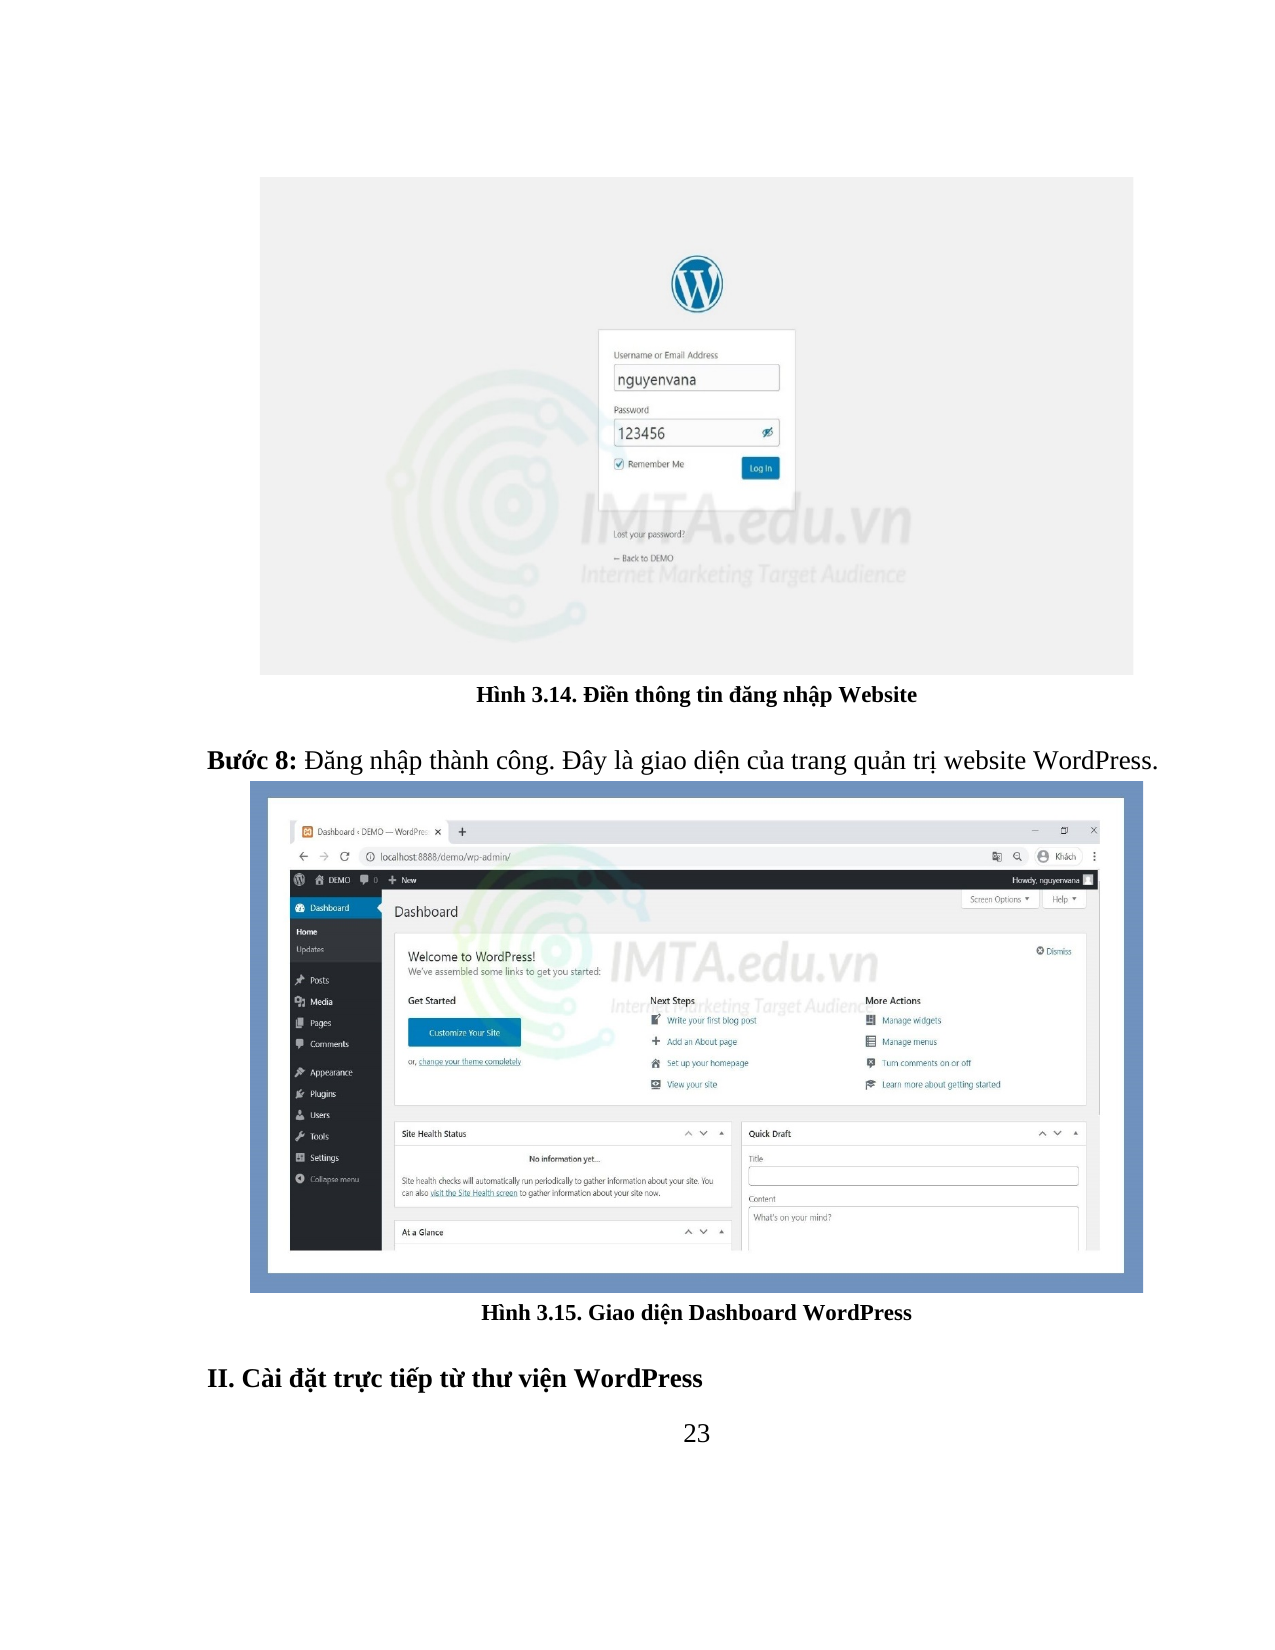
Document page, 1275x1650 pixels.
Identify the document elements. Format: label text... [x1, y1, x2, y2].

text Bước 8: Đăng nhập thành công. Đây là giao diện của trang quản trị website WordPress. [207, 744, 1186, 775]
text Hình 3.15. Giao diện Dashboard WordPress [207, 1299, 1186, 1325]
text II. Cài đặt trực tiếp từ thư viện WordPress [207, 1362, 1186, 1393]
text Hình 3.14. Điền thông tin đăng nhập Website [207, 681, 1186, 707]
picture [259, 177, 1134, 675]
picture [250, 781, 1144, 1293]
